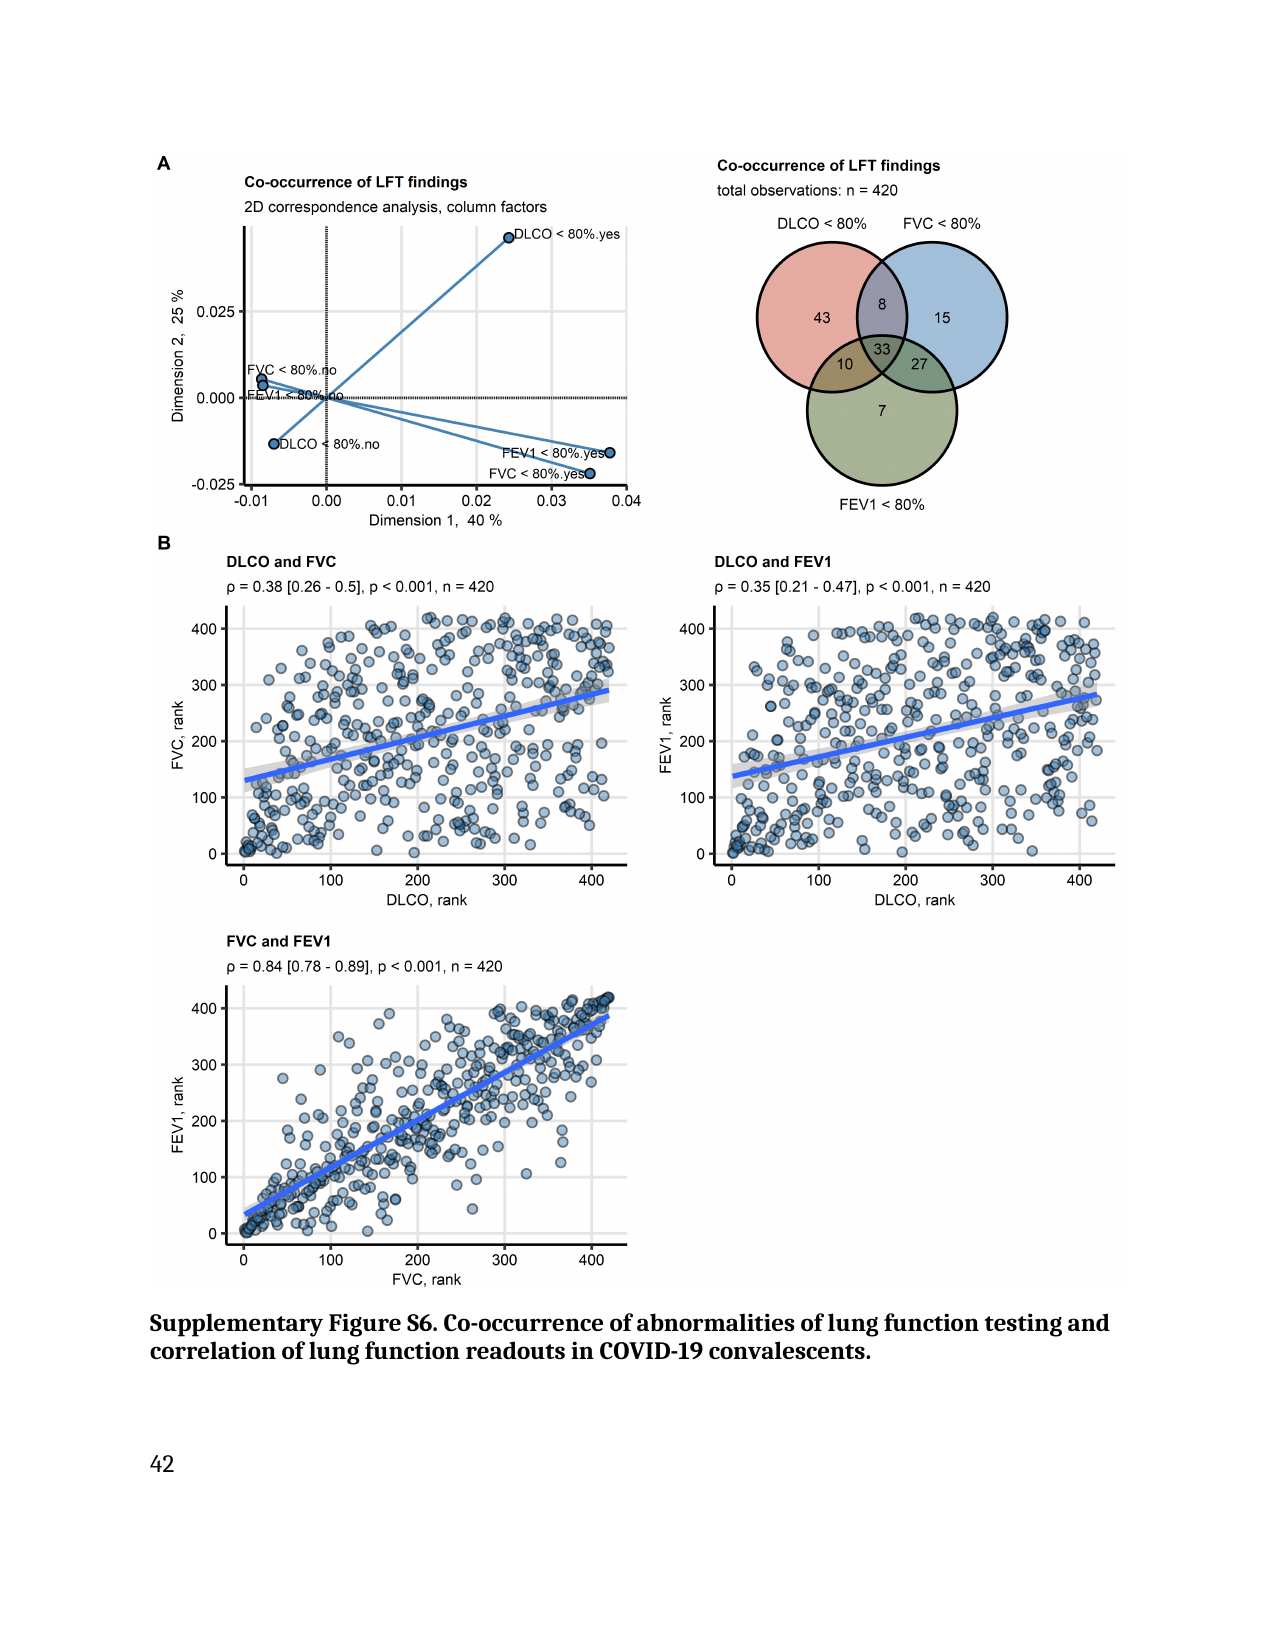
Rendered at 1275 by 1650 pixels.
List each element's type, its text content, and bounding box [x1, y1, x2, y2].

text Supplementary Figure S6. Co-occurrence of abnormalities of lung function testing and correlation of lung function readouts in COVID-19 convalescents. [150, 1308, 1125, 1366]
picture [150, 150, 1125, 1288]
